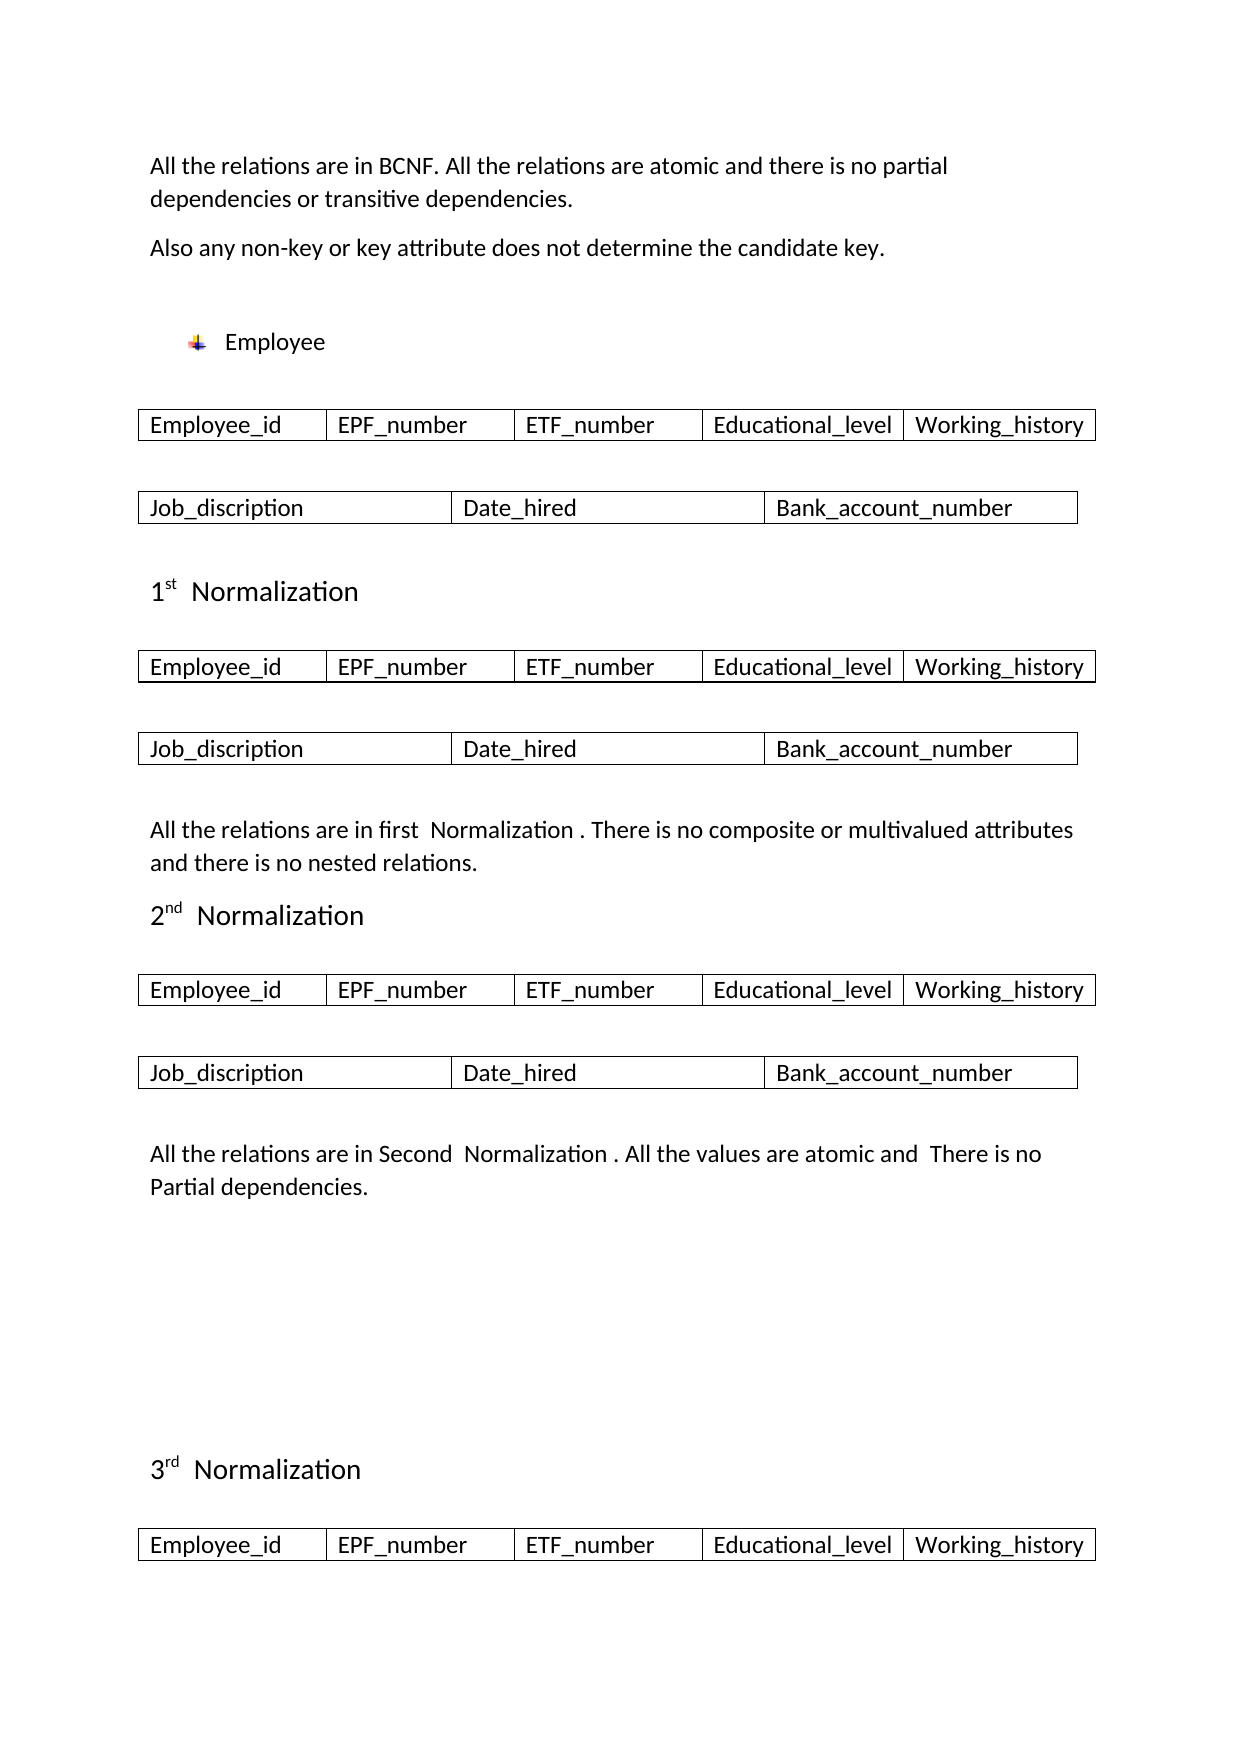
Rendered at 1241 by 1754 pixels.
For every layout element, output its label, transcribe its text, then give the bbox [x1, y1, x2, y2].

text 2nd Normalization [150, 897, 1090, 932]
text All the relations are in first Normalization . There is no composite or multivalued attributes and there is no nested relations. [150, 814, 1090, 878]
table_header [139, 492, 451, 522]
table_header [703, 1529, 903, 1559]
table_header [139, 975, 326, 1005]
picture [188, 333, 206, 351]
text All the relations are in Second Normalization . All the values are atomic and There is no Partial dependencies. [150, 1138, 1090, 1201]
text Also any non-key or key attribute does not determine the candidate key. [150, 232, 1090, 263]
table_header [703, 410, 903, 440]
list Employee [187, 326, 1090, 357]
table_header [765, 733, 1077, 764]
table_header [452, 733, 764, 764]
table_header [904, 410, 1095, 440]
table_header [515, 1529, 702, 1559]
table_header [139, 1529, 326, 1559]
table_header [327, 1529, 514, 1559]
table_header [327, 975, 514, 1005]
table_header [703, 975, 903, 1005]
text All the relations are in BCNF. All the relations are atomic and there is no partial dependencies or transitive dependencies. [150, 150, 1090, 213]
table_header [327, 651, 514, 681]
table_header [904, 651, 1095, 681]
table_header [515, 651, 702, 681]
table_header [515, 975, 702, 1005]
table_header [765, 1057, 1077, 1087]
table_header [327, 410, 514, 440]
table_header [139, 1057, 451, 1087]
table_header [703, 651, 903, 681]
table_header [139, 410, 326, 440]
text 3rd Normalization [150, 1451, 1090, 1487]
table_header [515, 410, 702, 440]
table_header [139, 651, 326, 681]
text 1st Normalization [150, 573, 1090, 609]
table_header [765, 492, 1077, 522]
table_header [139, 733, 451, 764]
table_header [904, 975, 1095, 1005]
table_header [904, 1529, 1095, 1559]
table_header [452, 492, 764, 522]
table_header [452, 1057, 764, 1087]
